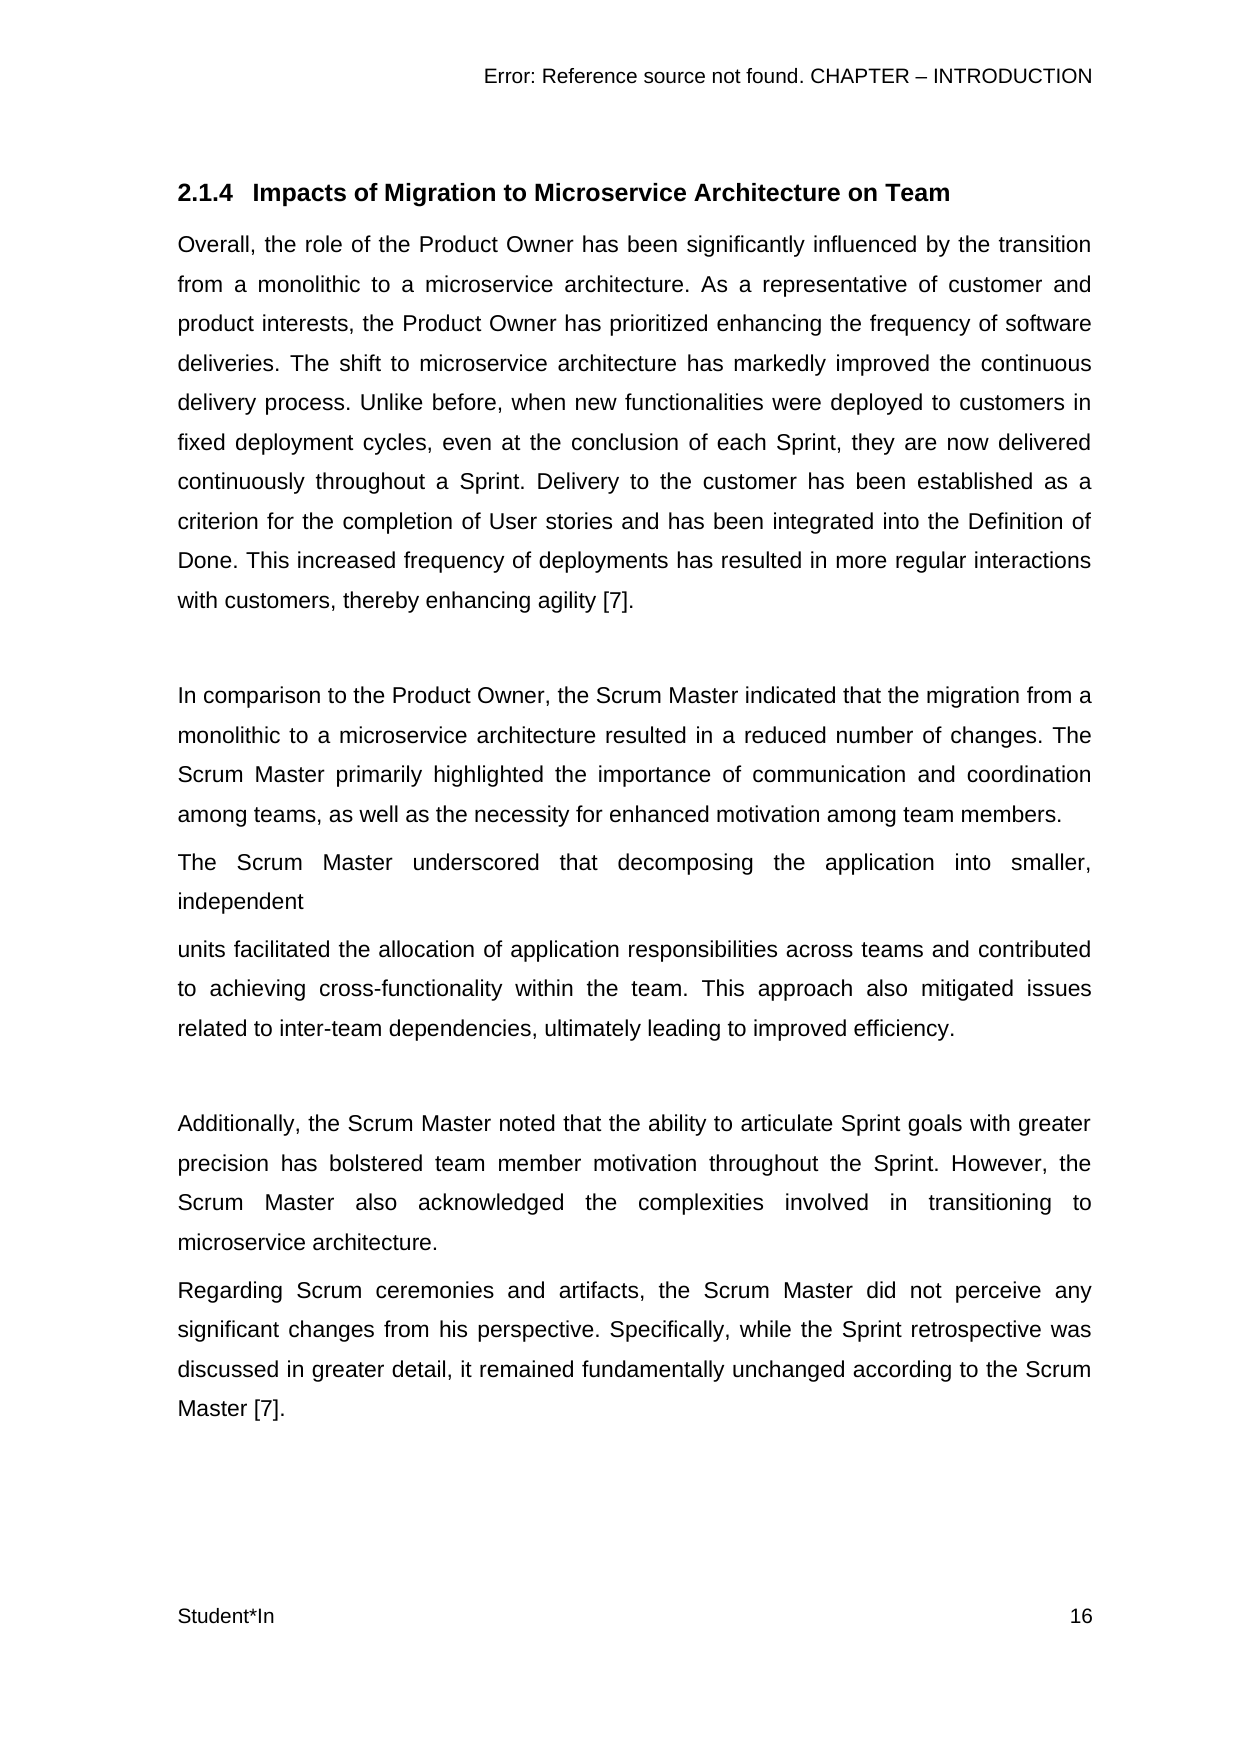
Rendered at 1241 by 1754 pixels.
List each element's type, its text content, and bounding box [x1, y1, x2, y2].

text In comparison to the Product Owner, the Scrum Master indicated that the migration from a monolithic to a microservice architecture resulted in a reduced number of changes. The Scrum Master primarily highlighted the importance of communication and coordination among teams, as well as the necessity for enhanced motivation among team members. [177, 682, 1092, 827]
text The Scrum Master underscored that decomposing the application into smaller, independent [177, 848, 1092, 914]
text Overall, the role of the Product Owner has been significantly influenced by the transition from a monolithic to a microservice architecture. As a representative of customer and product interests, the Product Owner has prioritized enhancing the frequency of software deliveries. The shift to microservice architecture has markedly improved the continuous delivery process. Unlike before, when new functionalities were deployed to customers in fixed deployment cycles, even at the conclusion of each Sprint, they are now delivered continuously throughout a Sprint. Delivery to the customer has been established as a criterion for the completion of User stories and has been integrated into the Definition of Done. This increased frequency of deployments has resulted in more regular interactions with customers, thereby enhancing agility [7]. [177, 231, 1092, 613]
text Regarding Scrum ceremonies and artifacts, the Scrum Master did not perceive any significant changes from his perspective. Specifically, while the Sprint retrospective was discussed in greater detail, it remained fundamentally unchanged according to the Scrum Master [7]. [177, 1277, 1092, 1421]
text Additionally, the Scrum Master noted that the ability to articulate Sprint goals with greater precision has bolstered team member motivation throughout the Sprint. However, the Scrum Master also acknowledged the complexities involved in transitioning to microservice architecture. [177, 1110, 1092, 1255]
subtitle Impacts of Migration to Microservice Architecture on Team [177, 177, 1092, 206]
text units facilitated the allocation of application responsibilities across teams and contributed to achieving cross-functionality within the team. This approach also mitigated issues related to inter-team dependencies, ultimately leading to improved efficiency. [177, 936, 1092, 1041]
